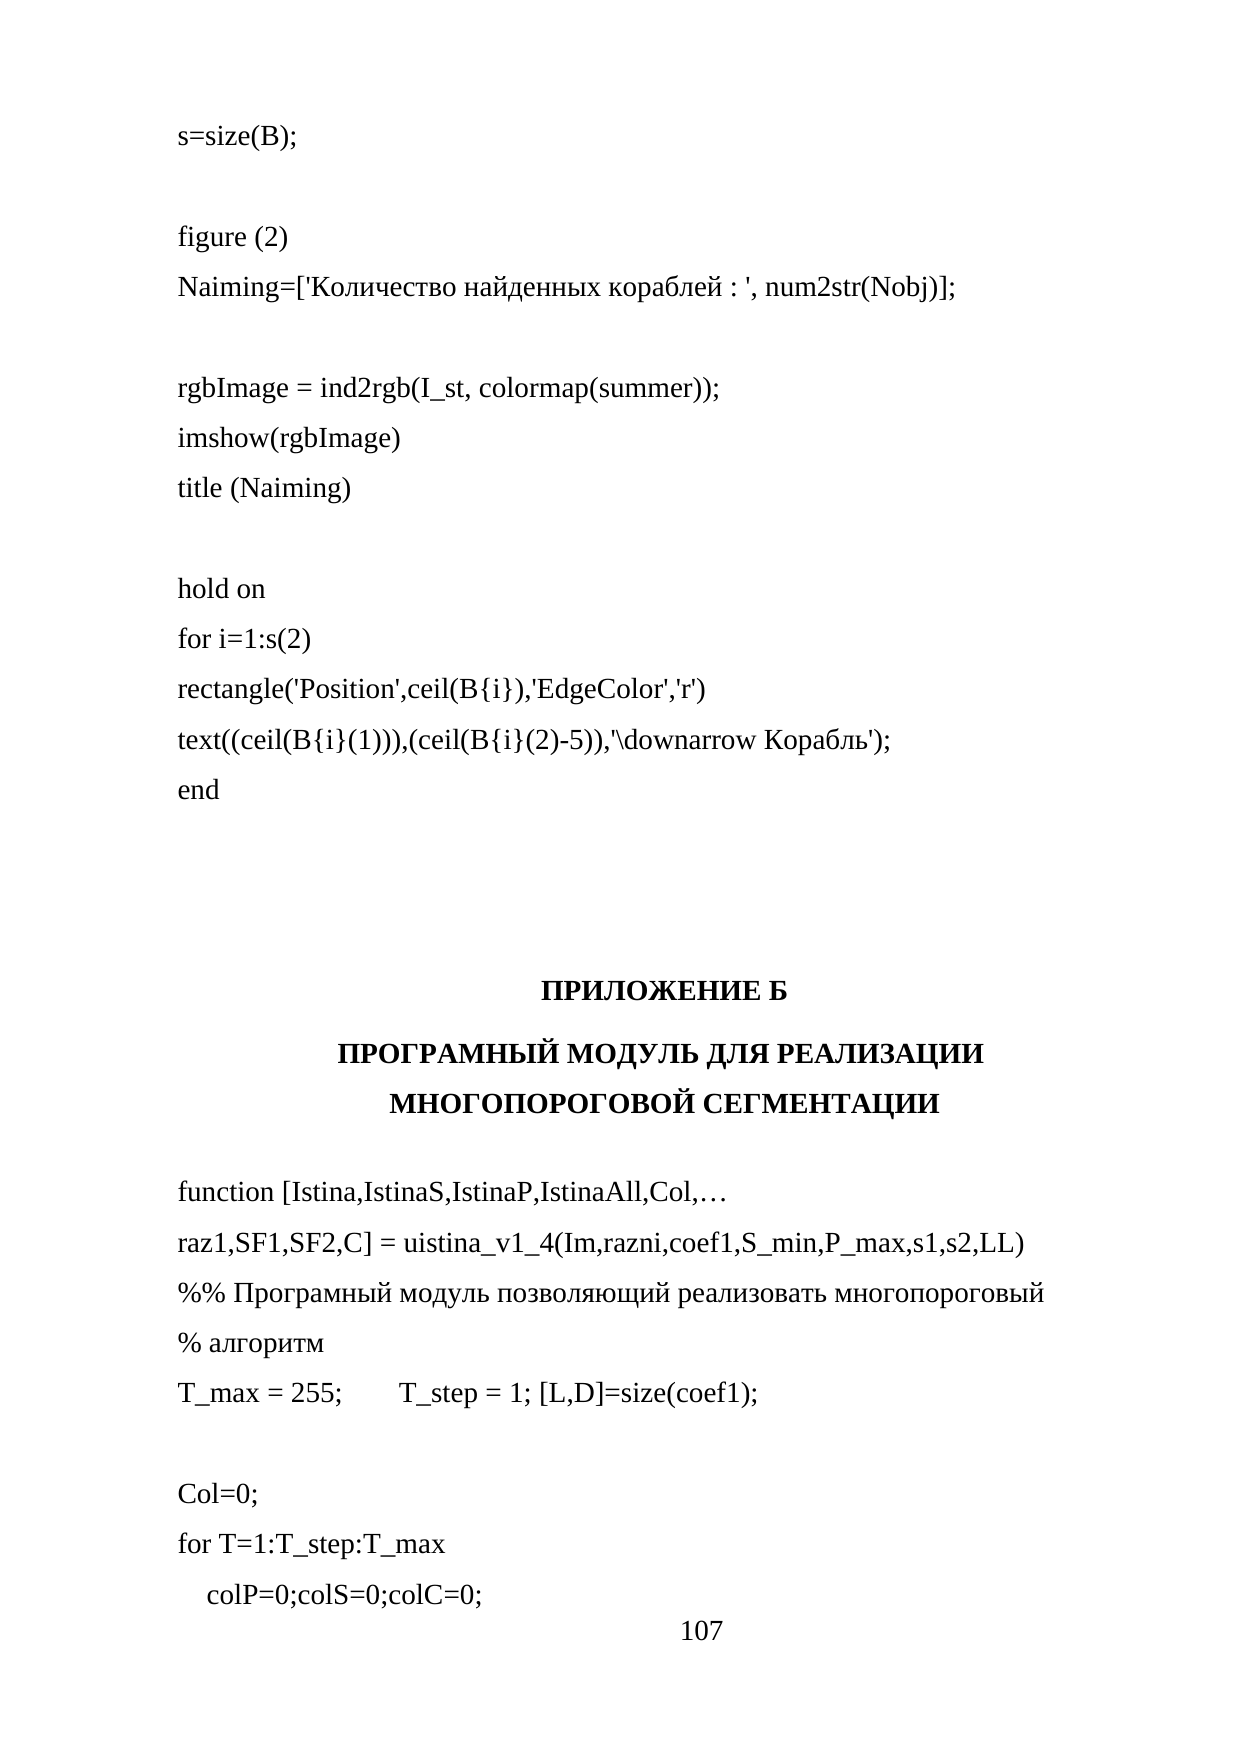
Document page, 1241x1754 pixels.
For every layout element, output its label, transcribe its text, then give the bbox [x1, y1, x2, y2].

text function [Istina,IstinaS,IstinaP,IstinaAll,Col,… [177, 1174, 1152, 1208]
text Naiming=['Количество найденных кораблей : ', num2str(Nobj)]; [177, 269, 1152, 303]
text raz1,SF1,SF2,C] = uistina_v1_4(Im,razni,coef1,S_min,P_max,s1,s2,LL) [177, 1225, 1152, 1258]
text title (Naiming) [177, 470, 1152, 504]
text rgbImage = ind2rgb(I_st, colormap(summer)); [177, 370, 1152, 403]
text hold on [177, 571, 1152, 604]
text s=size(B); [177, 118, 1152, 152]
text % алгоритм [177, 1325, 1152, 1359]
text Col=0; [177, 1476, 1152, 1510]
subtitle ПРИЛОЖЕНИЕ Б [177, 973, 1152, 1007]
text for T=1:T_step:T_max [177, 1527, 1152, 1560]
text %% Програмный модуль позволяющий реализовать многопороговый [177, 1275, 1152, 1308]
text for i=1:s(2) [177, 621, 1152, 655]
text colP=0;colS=0;colC=0; [177, 1577, 1152, 1610]
text text((ceil(B{i}(1))),(ceil(B{i}(2)-5)),'\downarrow Корабль'); [177, 722, 1152, 755]
text imshow(rgbImage) [177, 420, 1152, 453]
text T_max = 255; T_step = 1; [L,D]=size(coef1); [177, 1376, 1152, 1409]
text rectangle('Position',ceil(B{i}),'EdgeColor','r') [177, 672, 1152, 705]
subtitle ПРОГРАМНЫЙ МОДУЛЬ ДЛЯ РЕАЛИЗАЦИИ МНОГОПОРОГОВОЙ СЕГМЕНТАЦИИ [177, 1036, 1152, 1120]
text end [177, 772, 1152, 806]
text figure (2) [177, 219, 1152, 252]
